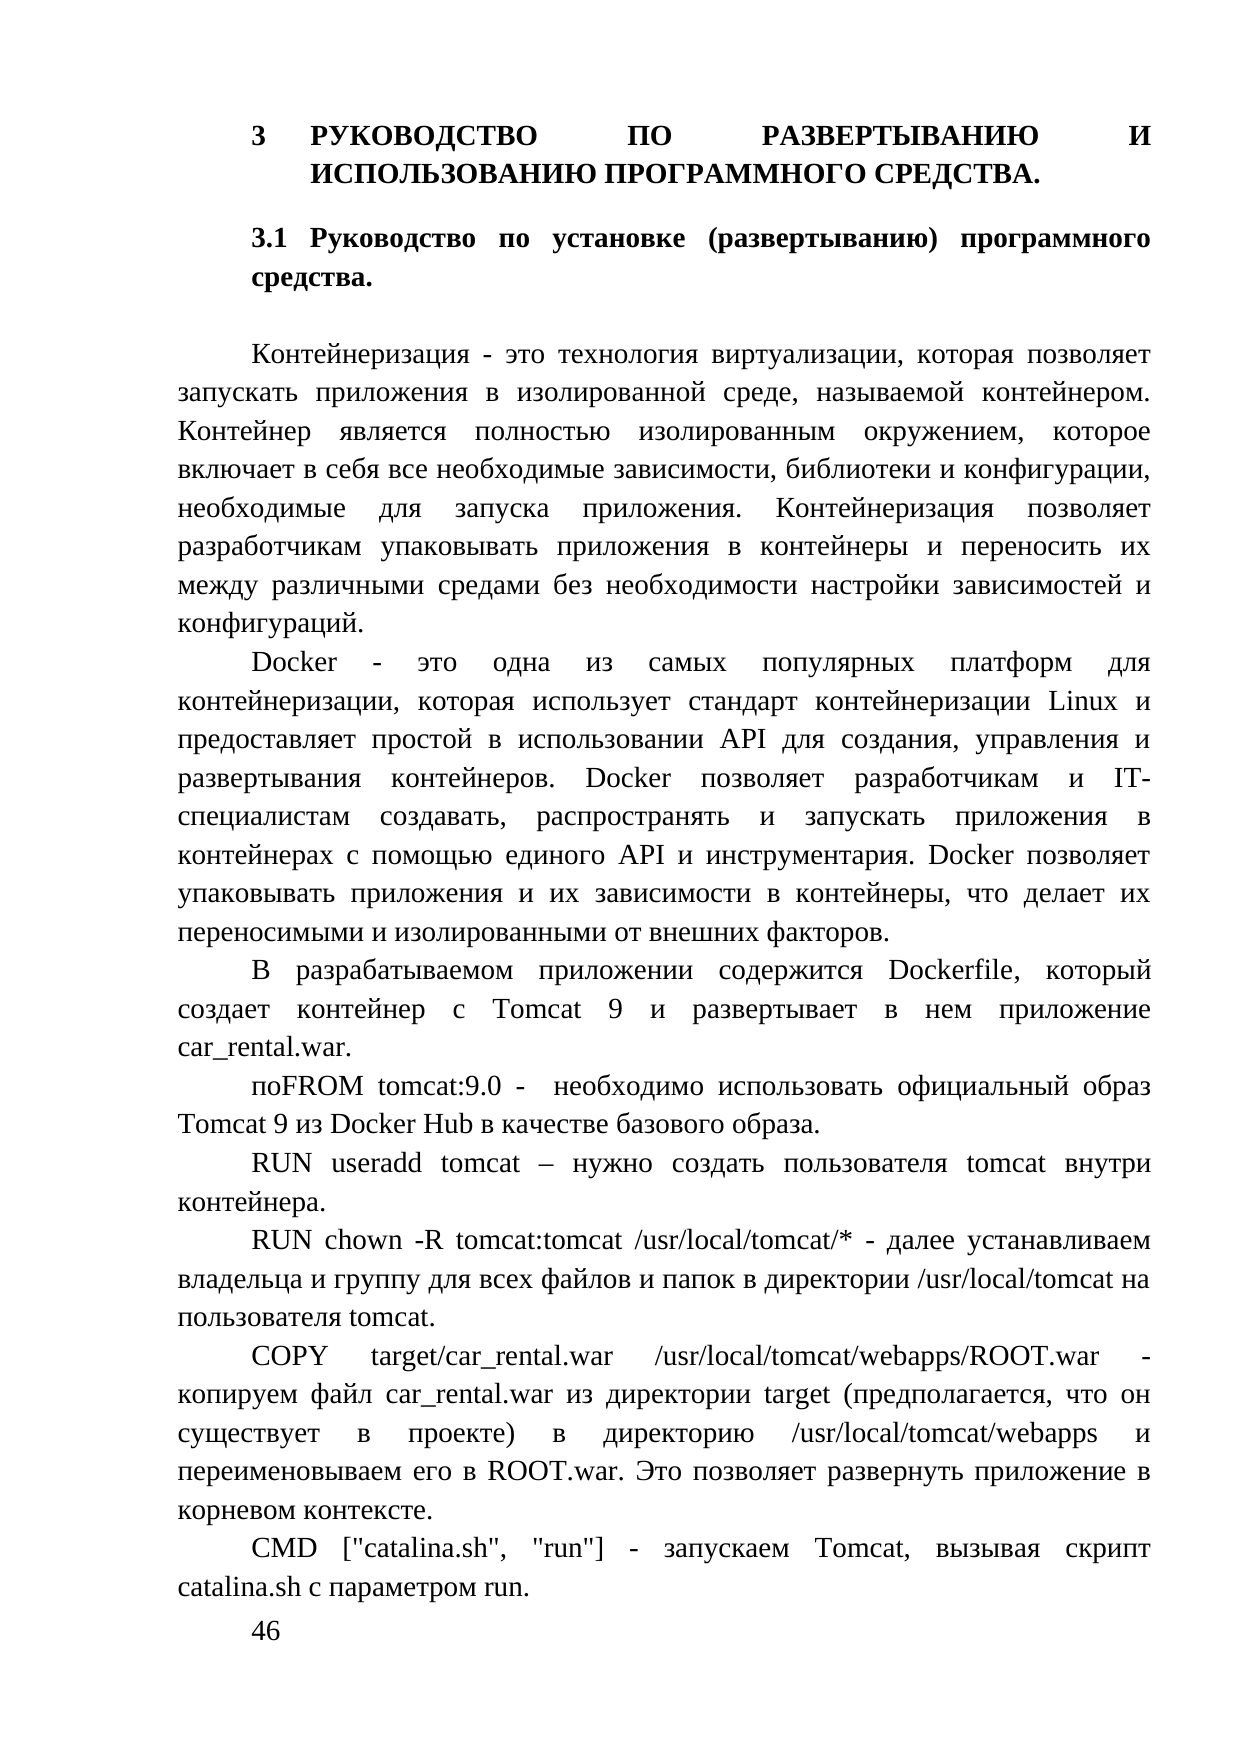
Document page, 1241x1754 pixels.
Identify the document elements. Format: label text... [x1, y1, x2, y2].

text COPY target/car_rental.war /usr/local/tomcat/webapps/ROOT.war - копируем файл car_rental.war из директории target (предполагается, что он существует в проекте) в директорию /usr/local/tomcat/webapps и переименовываем его в ROOT.war. Это позволяет развернуть приложение в корневом контексте. [177, 1338, 1152, 1526]
text поFROM tomcat:9.0 - необходимо использовать официальный образ Tomcat 9 из Docker Hub в качестве базового образа. [177, 1068, 1152, 1140]
subtitle 3.1 Руководство по установке (развертыванию) программного средства. [251, 220, 1152, 292]
text Контейнеризация - это технология виртуализации, которая позволяет запускать приложения в изолированной среде, называемой контейнером. Контейнер является полностью изолированным окружением, которое включает в себя все необходимые зависимости, библиотеки и конфигурации, необходимые для запуска приложения. Контейнеризация позволяет разработчикам упаковывать приложения в контейнеры и переносить их между различными средами без необходимости настройки зависимостей и конфигураций. [177, 336, 1152, 639]
text CMD ["catalina.sh", "run"] - запускаем Tomcat, вызывая скрипт catalina.sh с параметром run. [177, 1531, 1152, 1603]
text В разрабатываемом приложении содержится Dockerfile, который создает контейнер с Tomcat 9 и развертывает в нем приложение car_rental.war. [177, 952, 1152, 1063]
subtitle РУКОВОДСТВО ПО РАЗВЕРТЫВАНИЮ И ИСПОЛЬЗОВАНИЮ ПРОГРАММНОГО СРЕДСТВА. [251, 118, 1152, 190]
text Docker - это одна из самых популярных платформ для контейнеризации, которая использует стандарт контейнеризации Linux и предоставляет простой в использовании API для создания, управления и развертывания контейнеров. Docker позволяет разработчикам и IT-специалистам создавать, распространять и запускать приложения в контейнерах с помощью единого API и инструментария. Docker позволяет упаковывать приложения и их зависимости в контейнеры, что делает их переносимыми и изолированными от внешних факторов. [177, 644, 1152, 947]
text RUN chown -R tomcat:tomcat /usr/local/tomcat/* - далее устанавливаем владельца и группу для всех файлов и папок в директории /usr/local/tomcat на пользователя tomcat. [177, 1222, 1152, 1333]
text RUN useradd tomcat – нужно создать пользователя tomcat внутри контейнера. [177, 1145, 1152, 1217]
